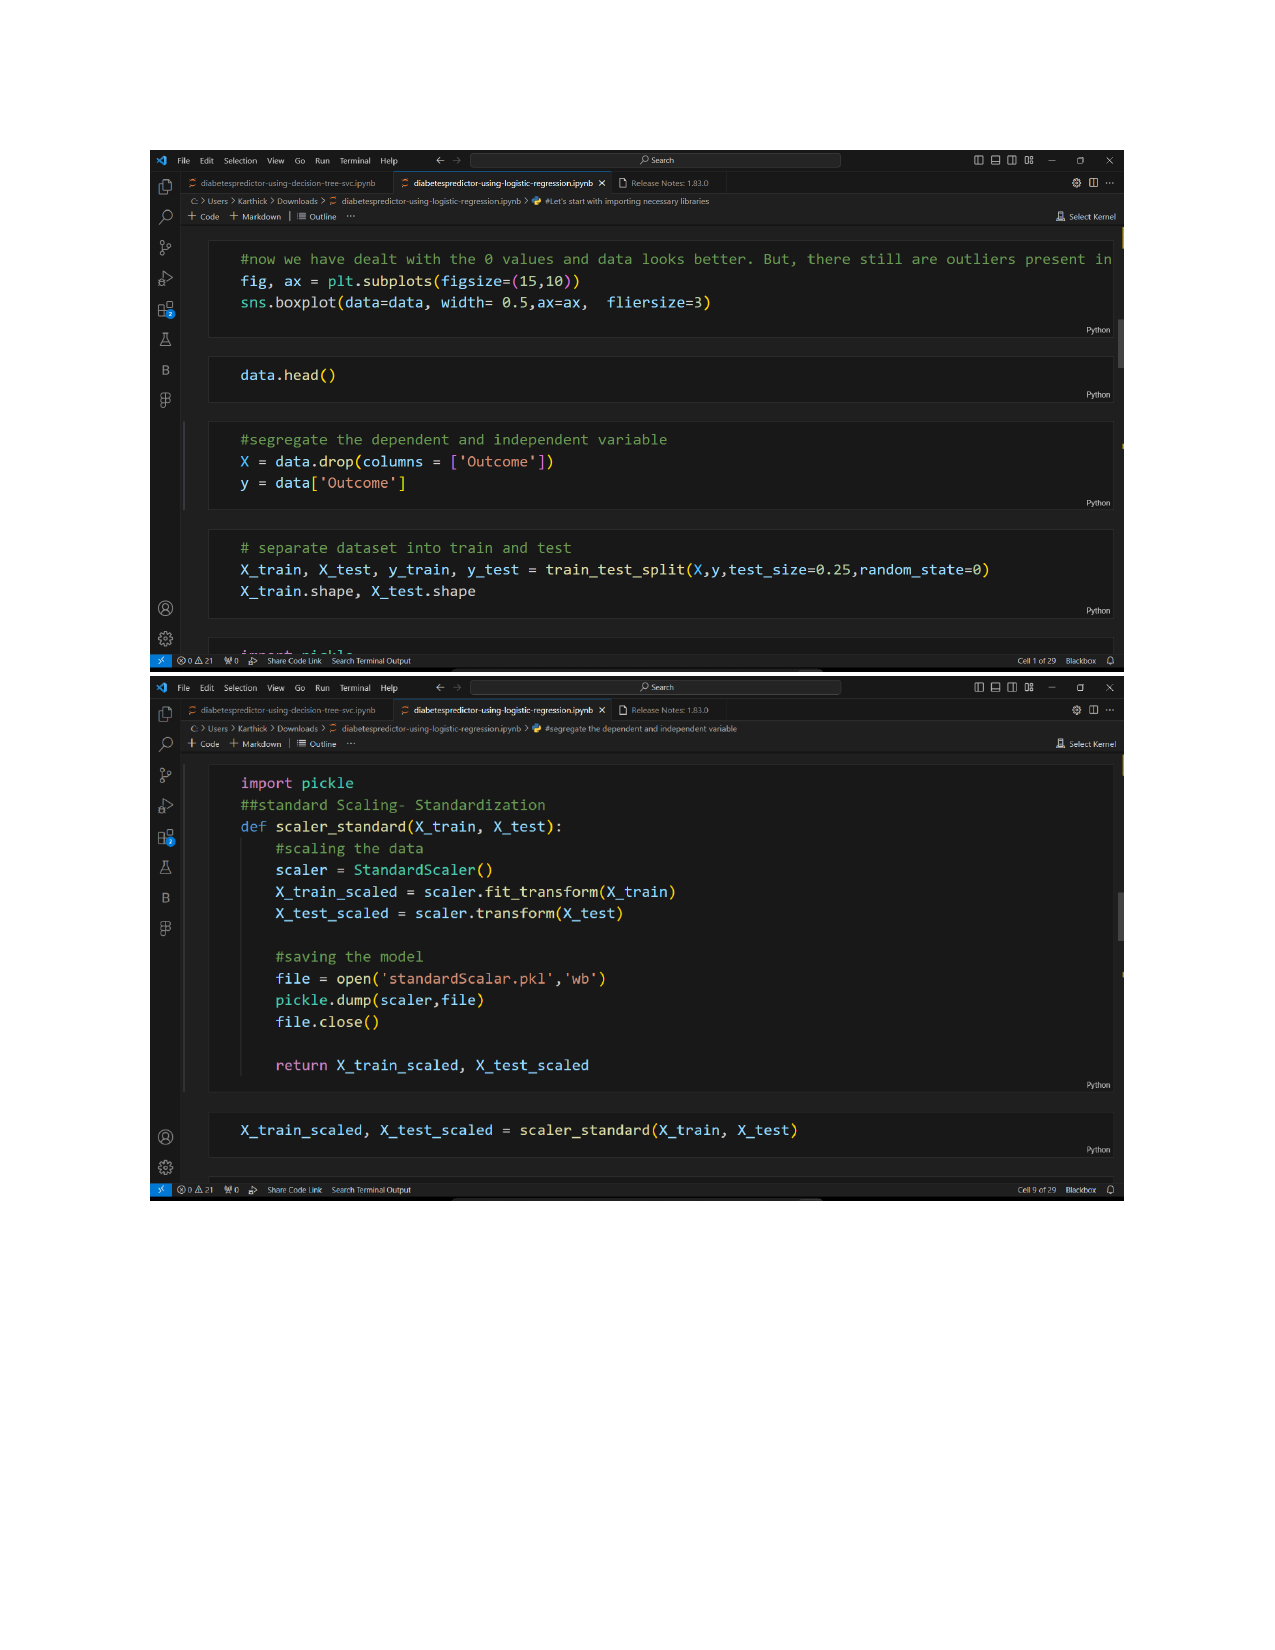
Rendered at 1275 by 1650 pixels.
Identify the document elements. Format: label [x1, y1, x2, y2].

picture [150, 676, 1124, 1201]
picture [150, 150, 1124, 672]
